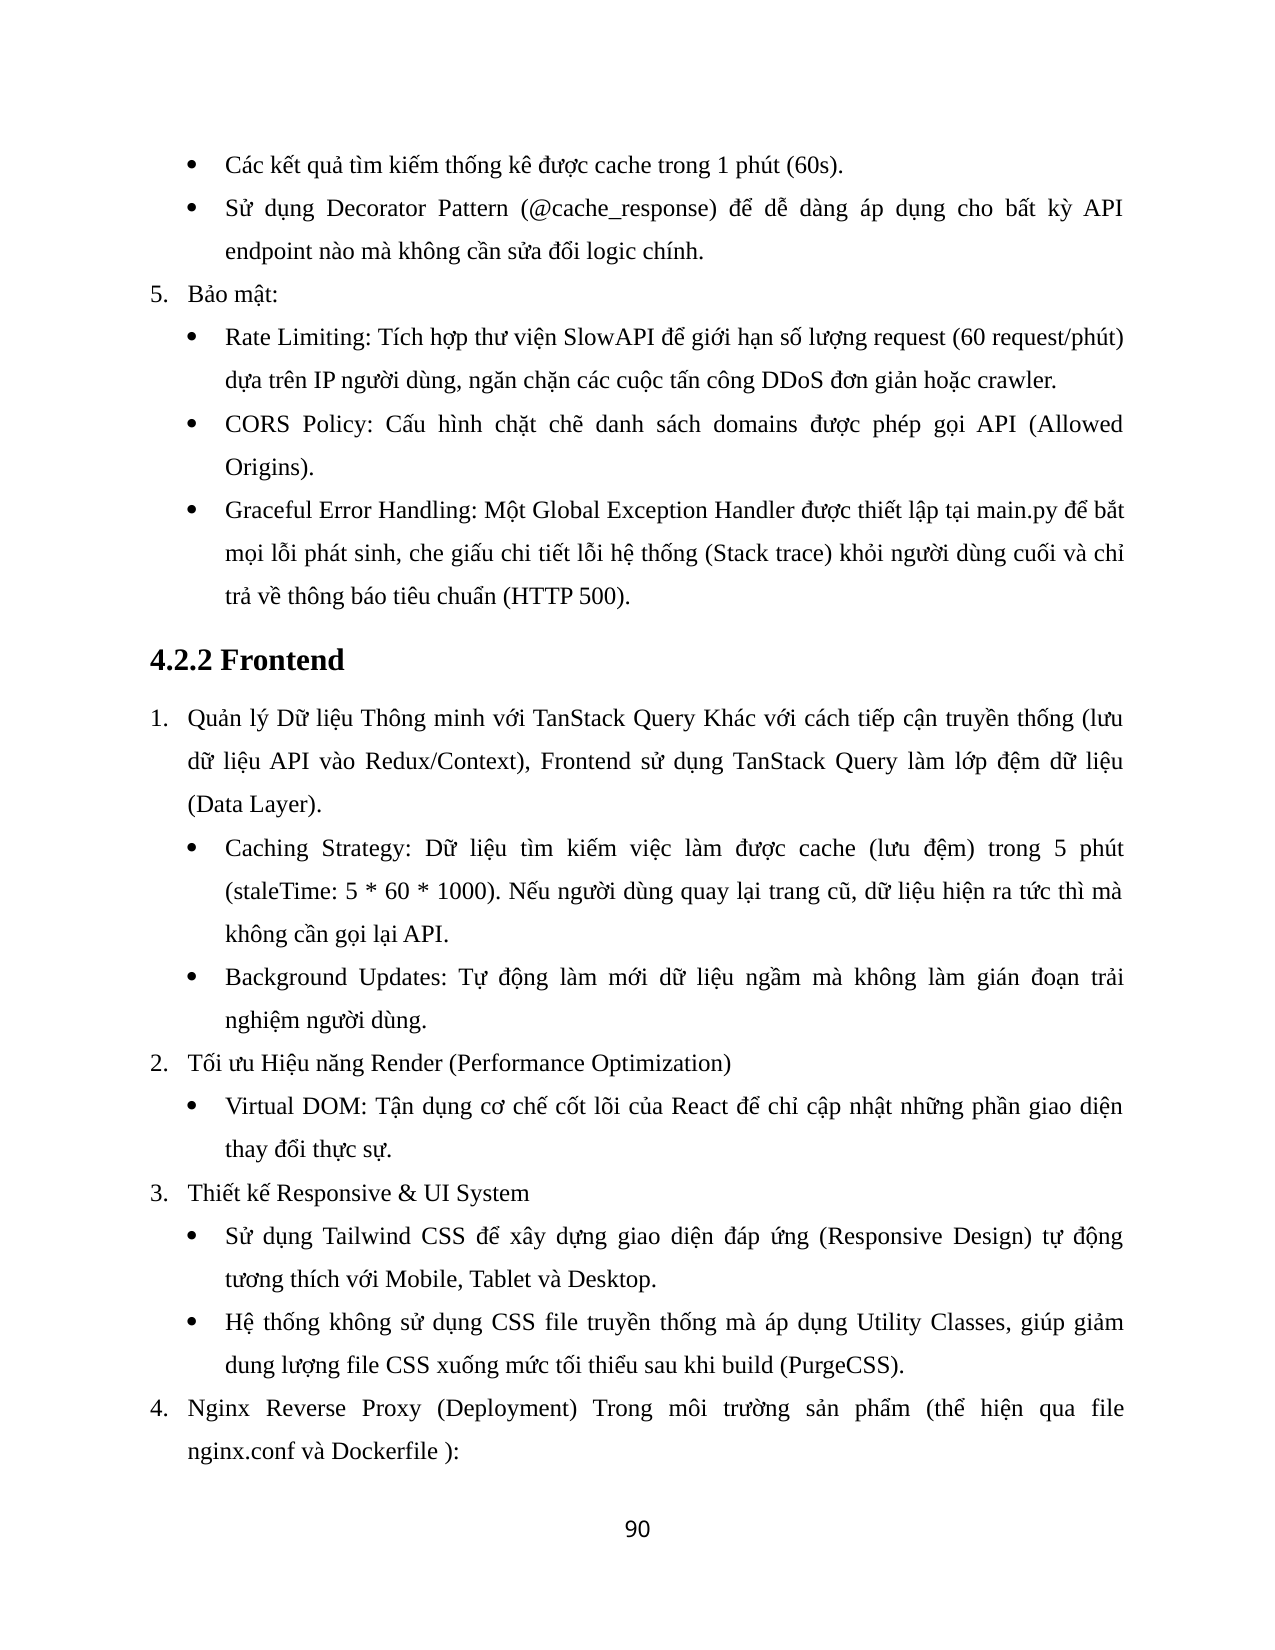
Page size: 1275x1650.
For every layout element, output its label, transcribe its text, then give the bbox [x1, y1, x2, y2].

list Hệ thống không sử dụng CSS file truyền thống mà áp dụng Utility Classes, giúp giảm dung lượng file CSS xuống mức tối thiểu sau khi build (PurgeCSS). [187, 1307, 1125, 1379]
list Tối ưu Hiệu năng Render (Performance Optimization) [150, 1048, 1125, 1077]
list CORS Policy: Cấu hình chặt chẽ danh sách domains được phép gọi API (Allowed Origins). [187, 409, 1125, 481]
list Bảo mật: [150, 279, 1125, 308]
list Sử dụng Tailwind CSS để xây dựng giao diện đáp ứng (Responsive Design) tự động tương thích với Mobile, Tablet và Desktop. [187, 1221, 1125, 1293]
list Thiết kế Responsive & UI System [150, 1178, 1125, 1206]
list Rate Limiting: Tích hợp thư viện SlowAPI để giới hạn số lượng request (60 request/phút) dựa trên IP người dùng, ngăn chặn các cuộc tấn công DDoS đơn giản hoặc crawler. [187, 322, 1125, 394]
subtitle 4.2.2 Frontend [150, 641, 1125, 677]
list Quản lý Dữ liệu Thông minh với TanStack Query Khác với cách tiếp cận truyền thống (lưu dữ liệu API vào Redux/Context), Frontend sử dụng TanStack Query làm lớp đệm dữ liệu (Data Layer). [150, 703, 1125, 818]
list Nginx Reverse Proxy (Deployment) Trong môi trường sản phẩm (thể hiện qua file nginx.conf và Dockerfile ): [150, 1393, 1125, 1465]
list Caching Strategy: Dữ liệu tìm kiếm việc làm được cache (lưu đệm) trong 5 phút (staleTime: 5 * 60 * 1000). Nếu người dùng quay lại trang cũ, dữ liệu hiện ra tức thì mà không cần gọi lại API. [187, 833, 1125, 948]
list Virtual DOM: Tận dụng cơ chế cốt lõi của React để chỉ cập nhật những phần giao diện thay đổi thực sự. [187, 1091, 1125, 1163]
list Background Updates: Tự động làm mới dữ liệu ngầm mà không làm gián đoạn trải nghiệm người dùng. [187, 962, 1125, 1034]
list Các kết quả tìm kiếm thống kê được cache trong 1 phút (60s). [187, 150, 1125, 179]
list Sử dụng Decorator Pattern (@cache_response) để dễ dàng áp dụng cho bất kỳ API endpoint nào mà không cần sửa đổi logic chính. [187, 193, 1125, 265]
list Graceful Error Handling: Một Global Exception Handler được thiết lập tại main.py để bắt mọi lỗi phát sinh, che giấu chi tiết lỗi hệ thống (Stack trace) khỏi người dùng cuối và chỉ trả về thông báo tiêu chuẩn (HTTP 500). [187, 495, 1125, 610]
